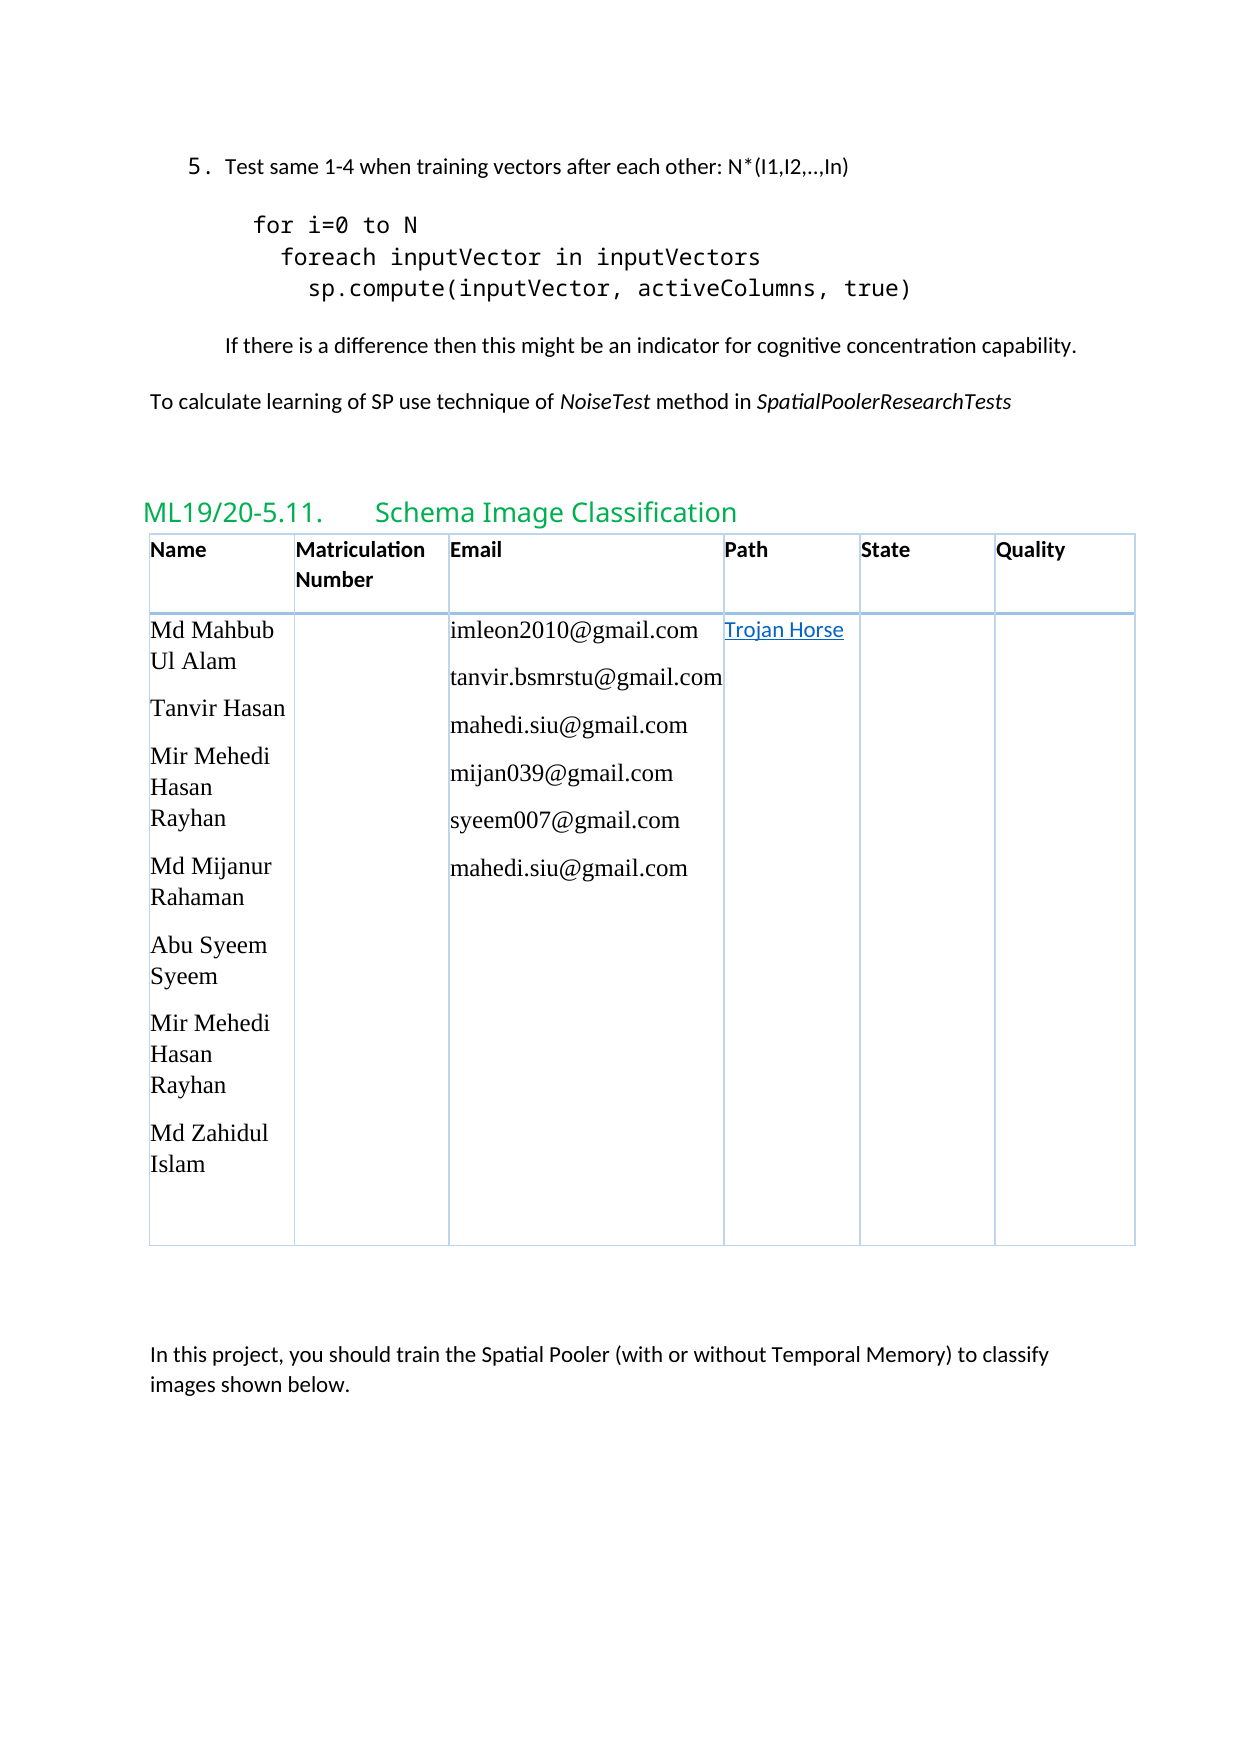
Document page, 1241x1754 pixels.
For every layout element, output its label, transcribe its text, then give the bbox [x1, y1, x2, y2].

list for i=0 to N foreach inputVector in inputVectors [225, 209, 1090, 272]
table_cell [996, 615, 1134, 1245]
table_cell [861, 615, 994, 1245]
text Schema Image Classification [143, 493, 1090, 530]
table_cell Trojan Horse [725, 615, 859, 1245]
table_header Email [450, 535, 723, 612]
table_header Path [725, 535, 859, 612]
table_header Matriculation Number [295, 535, 448, 612]
text In this project, you should train the Spatial Pooler (with or without Temporal Memory) to classify images shown below. [150, 1340, 1090, 1398]
table_header Quality [996, 535, 1134, 612]
table_cell [295, 615, 448, 1245]
text To calculate learning of SP use technique of NoiseTest method in SpatialPoolerResearchTests [150, 387, 1090, 415]
list sp.compute(inputVector, activeColumns, true) If there is a difference then this might be an indicator for cognitive concentration capability. [225, 272, 1090, 387]
table_header State [861, 535, 994, 612]
table_cell imleon2010@gmail.com tanvir.bsmrstu@gmail.com mahedi.siu@gmail.com mijan039@gmail.com syeem007@gmail.com mahedi.siu@gmail.com [450, 615, 723, 1245]
list Test same 1-4 when training vectors after each other: N*(I1,I2,..,In) [187, 150, 1090, 209]
table_cell Md Mahbub Ul Alam Tanvir Hasan Mir Mehedi Hasan Rayhan Md Mijanur Rahaman Abu Syeem Syeem Mir Mehedi Hasan Rayhan Md Zahidul Islam [150, 615, 294, 1245]
table_header Name [150, 535, 294, 612]
